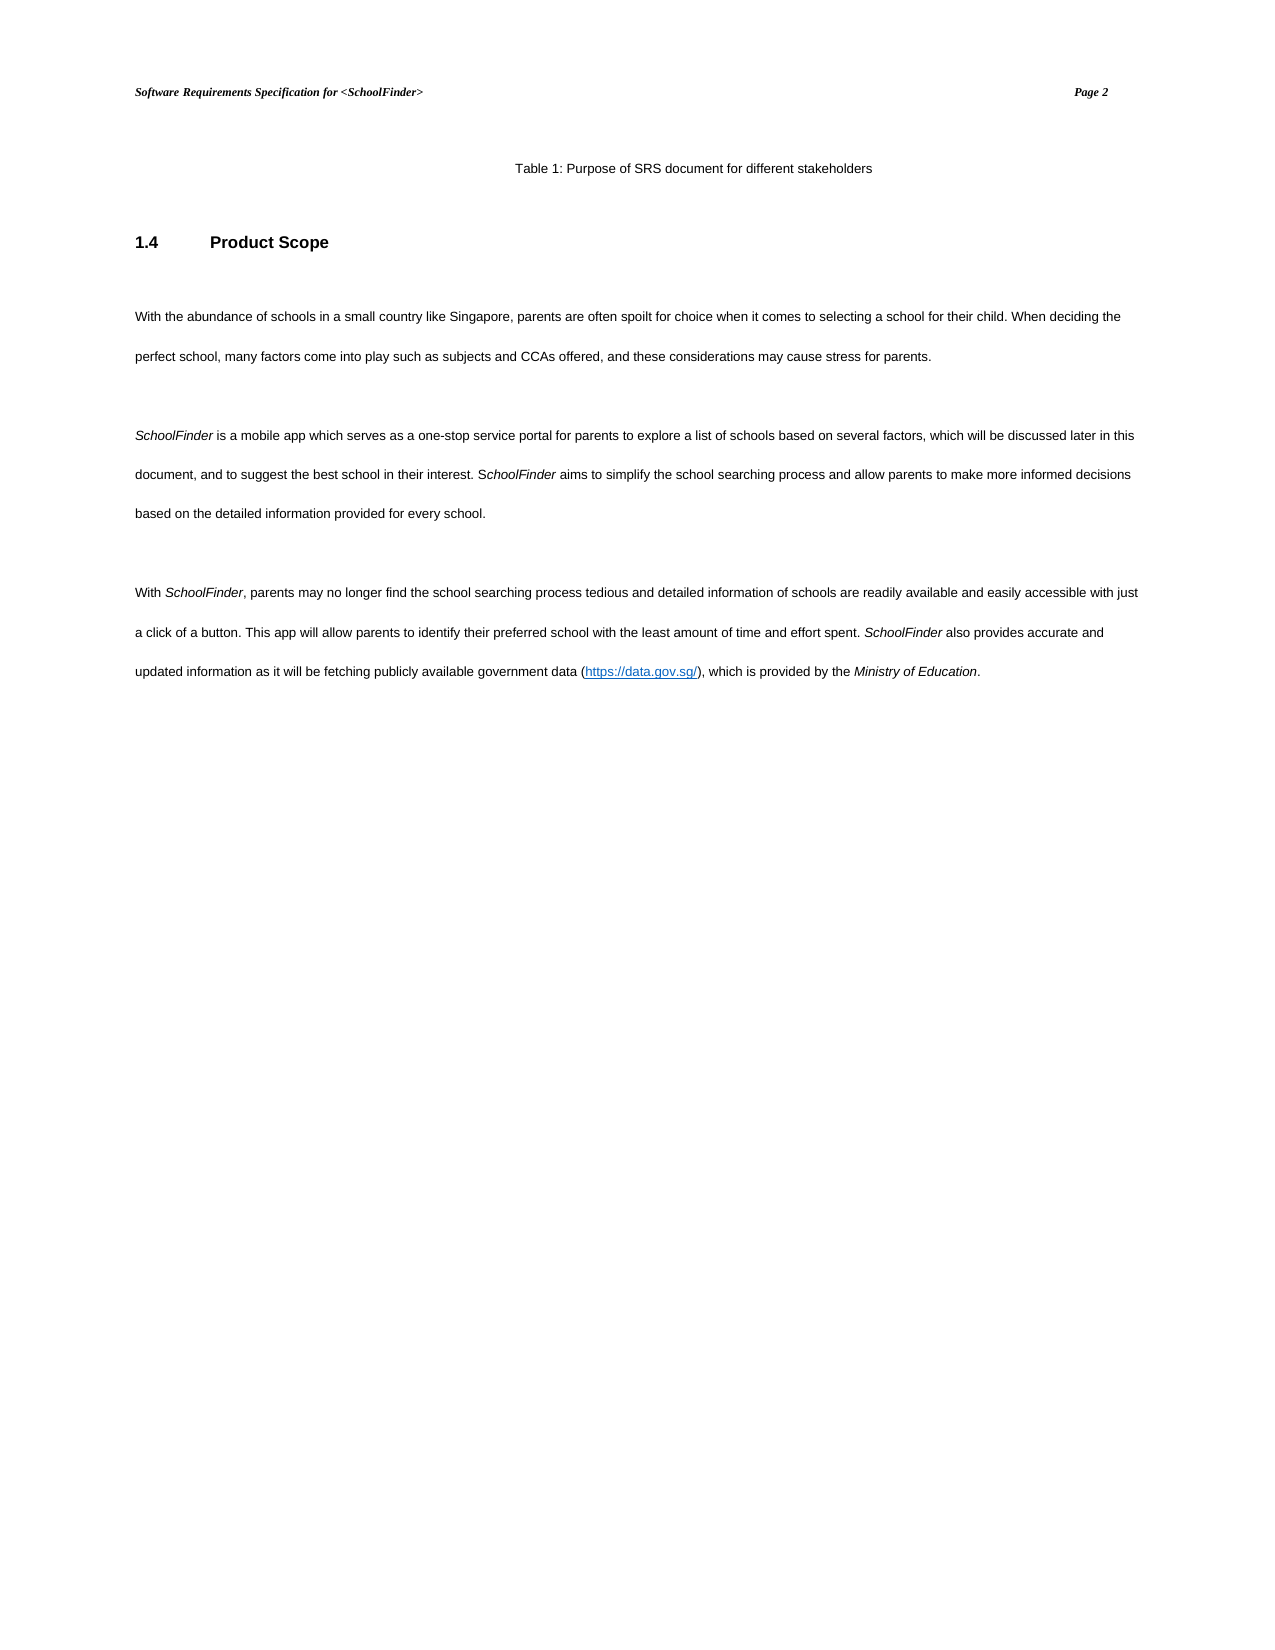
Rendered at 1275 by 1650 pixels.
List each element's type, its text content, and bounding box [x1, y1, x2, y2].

text With the abundance of schools in a small country like Singapore, parents are often spoilt for choice when it comes to selecting a school for their child. When deciding the perfect school, many factors come into play such as subjects and CCAs offered, and these considerations may cause stress for parents. [135, 298, 1140, 364]
text With SchoolFinder, parents may no longer find the school searching process tedious and detailed information of schools are readily available and easily accessible with just a click of a button. This app will allow parents to identify their preferred school with the least amount of time and effort spent. SchoolFinder also provides accurate and updated information as it will be fetching publicly available government data (https://data.gov.sg/), which is provided by the Ministry of Education. [135, 574, 1140, 680]
subtitle Table 1: Purpose of SRS document for different stakeholders [247, 150, 1140, 176]
subtitle Product Scope [135, 219, 1140, 252]
text SchoolFinder is a mobile app which serves as a one-stop service portal for parents to explore a list of schools based on several factors, which will be discussed later in this document, and to suggest the best school in their interest. SchoolFinder aims to simplify the school searching process and allow parents to make more informed decisions based on the detailed information provided for every school. [135, 417, 1140, 522]
